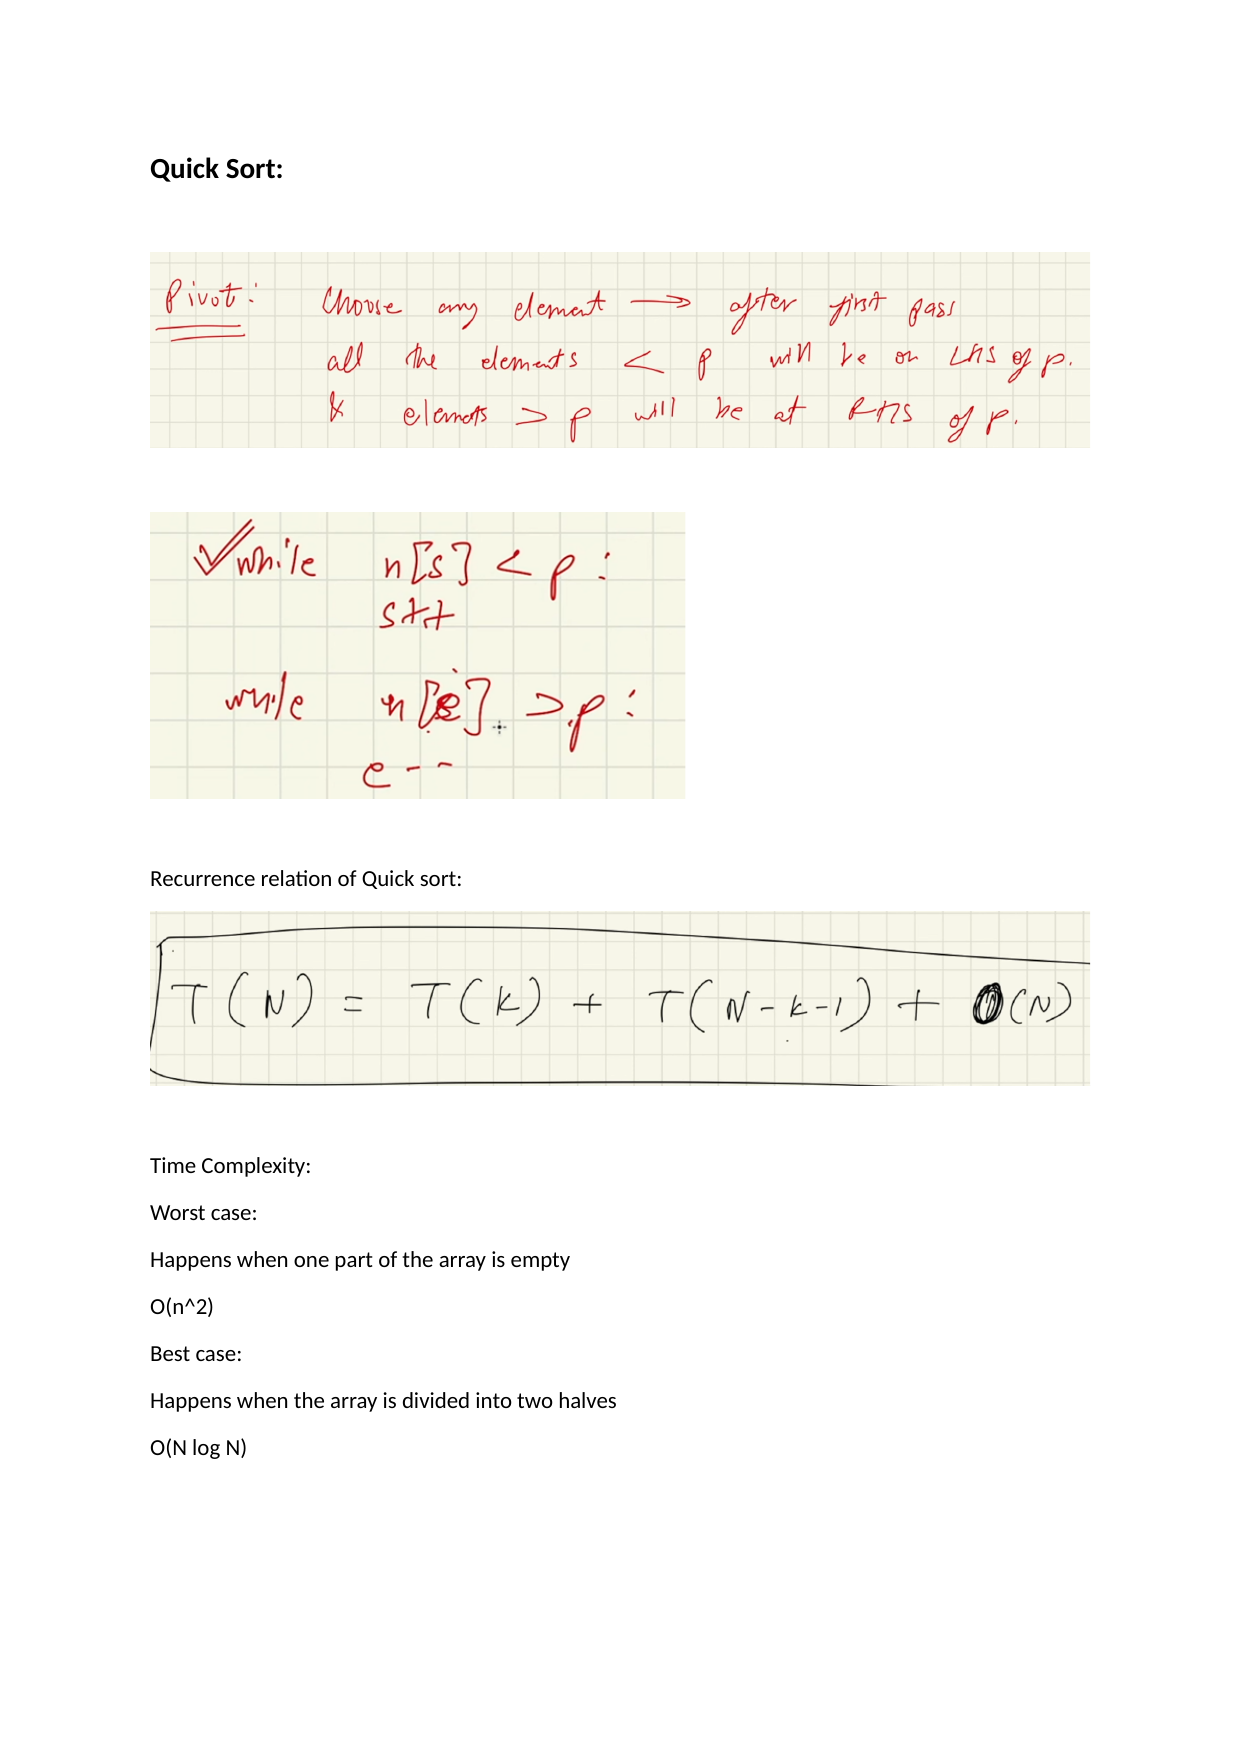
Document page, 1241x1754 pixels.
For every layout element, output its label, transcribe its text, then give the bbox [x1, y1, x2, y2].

text Time Complexity: [150, 1151, 1090, 1179]
text Happens when the array is divided into two halves [150, 1386, 1090, 1414]
text Best case: [150, 1339, 1090, 1367]
text Worst case: [150, 1198, 1090, 1226]
picture [150, 252, 1091, 448]
picture [150, 911, 1091, 1086]
text O(N log N) [150, 1433, 1090, 1461]
text Quick Sort: [150, 150, 1090, 186]
text Happens when one part of the array is empty [150, 1245, 1090, 1273]
text O(n^2) [150, 1292, 1090, 1320]
picture [150, 512, 686, 799]
text Recurrence relation of Quick sort: [150, 864, 1090, 892]
